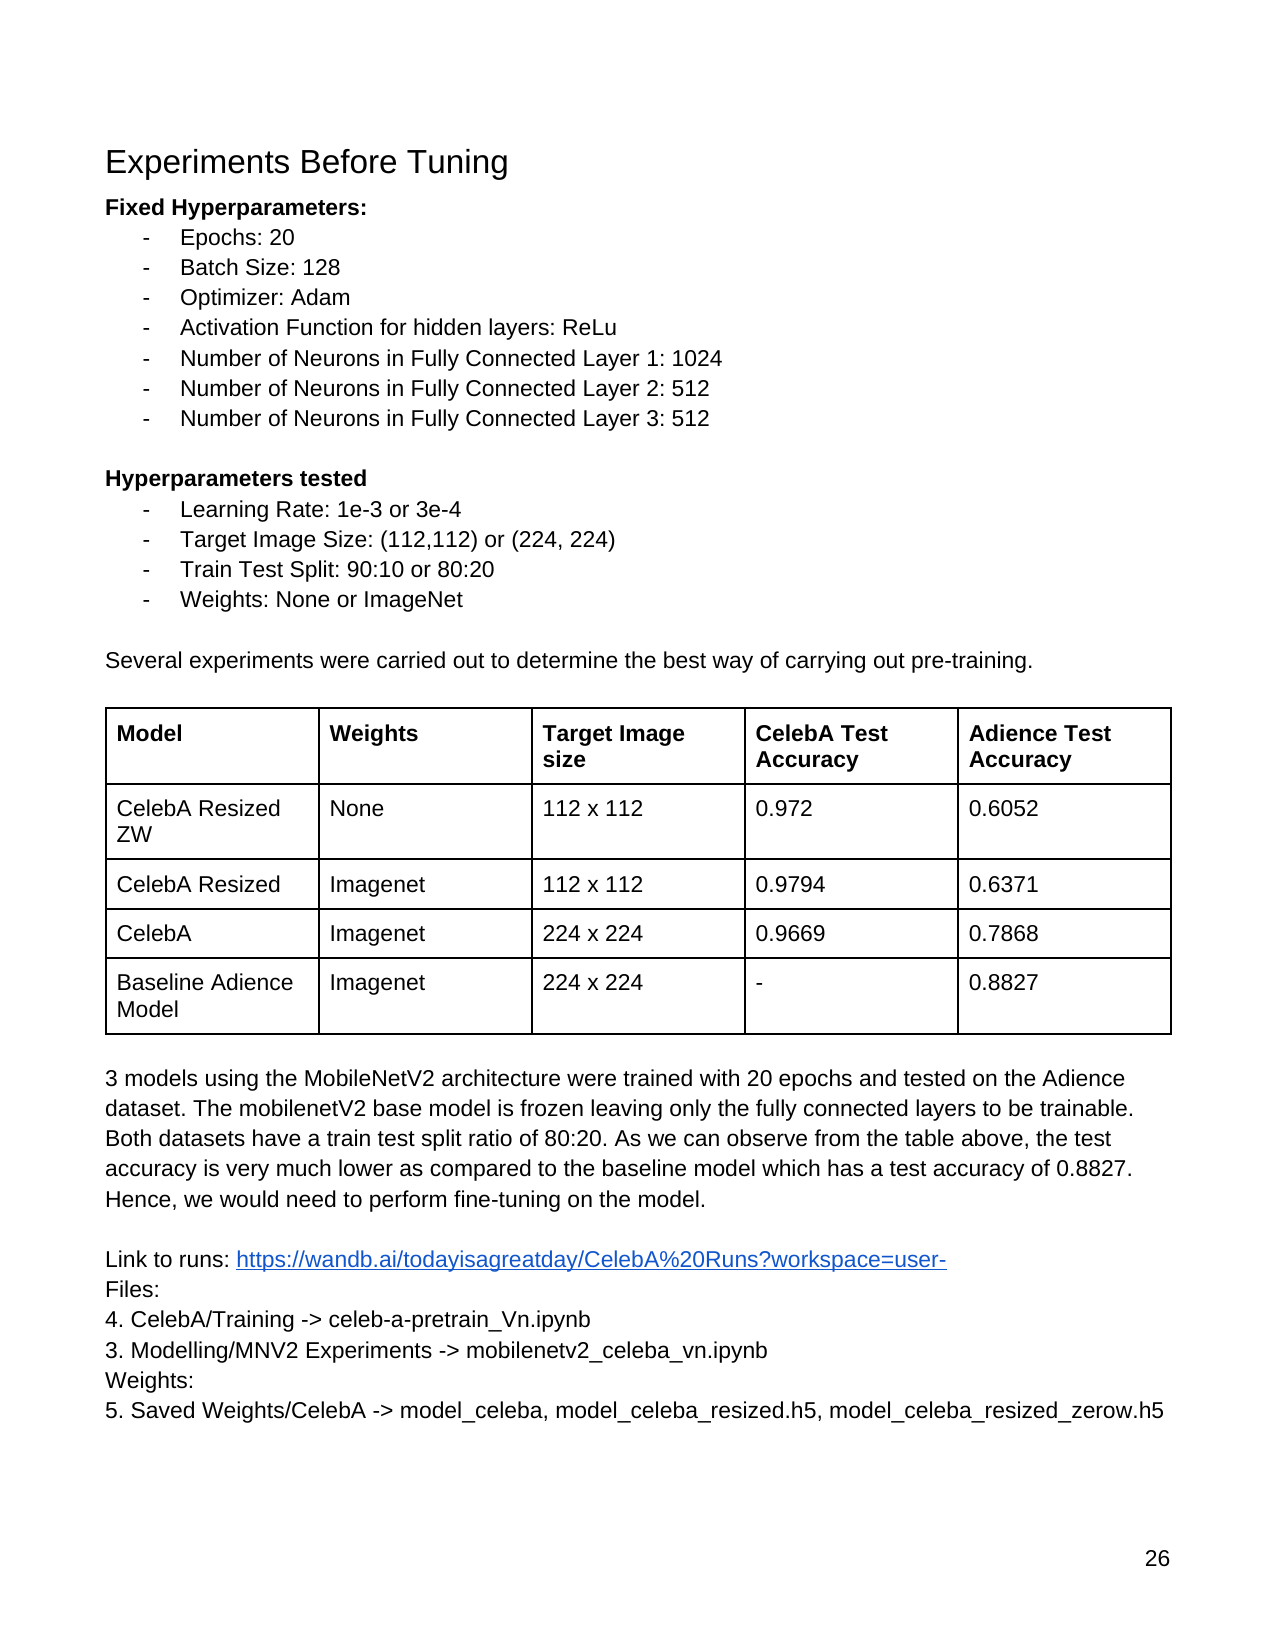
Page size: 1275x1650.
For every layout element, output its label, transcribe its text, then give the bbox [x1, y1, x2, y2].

text Hyperparameters tested [105, 465, 1170, 492]
table_cell 0.9669 [746, 910, 957, 957]
list Train Test Split: 90:10 or 80:20 [142, 556, 1170, 582]
table_cell 0.6052 [959, 785, 1170, 858]
table_header Weights [320, 709, 531, 783]
table_cell 112 x 112 [533, 785, 744, 858]
table_cell 224 x 224 [533, 910, 744, 957]
text Several experiments were carried out to determine the best way of carrying out pre-training. [105, 647, 1170, 673]
table_cell 112 x 112 [533, 860, 744, 907]
table_header Target Image size [533, 709, 744, 783]
table_cell None [320, 785, 531, 858]
list Target Image Size: (112,112) or (224, 224) [142, 526, 1170, 552]
text 3 models using the MobileNetV2 architecture were trained with 20 epochs and tested on the Adience dataset. The mobilenetV2 base model is frozen leaving only the fully connected layers to be trainable. Both datasets have a train test split ratio of 80:20. As we can observe from the table above, the test accuracy is very much lower as compared to the baseline model which has a test accuracy of 0.8827. Hence, we would need to perform fine-tuning on the model. [105, 1065, 1170, 1212]
table_cell Baseline Adience Model [107, 959, 318, 1032]
table_cell Imagenet [320, 959, 531, 1032]
text 3. Modelling/MNV2 Experiments -> mobilenetv2_celeba_vn.ipynb [105, 1337, 1170, 1363]
list Batch Size: 128 [142, 254, 1170, 280]
table_cell 0.7868 [959, 910, 1170, 957]
list Number of Neurons in Fully Connected Layer 3: 512 [142, 405, 1170, 431]
table_cell 224 x 224 [533, 959, 744, 1032]
list Optimizer: Adam [142, 284, 1170, 310]
table_cell 0.6371 [959, 860, 1170, 907]
subtitle Experiments Before Tuning [105, 142, 1170, 181]
table_cell CelebA Resized [107, 860, 318, 907]
table_header CelebA Test Accuracy [746, 709, 957, 783]
text 4. CelebA/Training -> celeb-a-pretrain_Vn.ipynb [105, 1306, 1170, 1333]
text Weights: [105, 1367, 1170, 1393]
text 5. Saved Weights/CelebA -> model_celeba, model_celeba_resized.h5, model_celeba_resized_zerow.h5 [105, 1397, 1170, 1423]
list Learning Rate: 1e-3 or 3e-4 [142, 496, 1170, 522]
table_cell 0.9794 [746, 860, 957, 907]
list Number of Neurons in Fully Connected Layer 1: 1024 [142, 344, 1170, 371]
list Weights: None or ImageNet [142, 586, 1170, 612]
table_cell - [746, 959, 957, 1032]
text Files: [105, 1276, 1170, 1302]
list Activation Function for hidden layers: ReLu [142, 314, 1170, 341]
text Link to runs: https://wandb.ai/todayisagreatday/CelebA%20Runs?workspace=user- [105, 1246, 1170, 1272]
table_cell 0.8827 [959, 959, 1170, 1032]
table_header Adience Test Accuracy [959, 709, 1170, 783]
text Fixed Hyperparameters: [105, 193, 1170, 220]
table_cell Imagenet [320, 910, 531, 957]
table_cell CelebA [107, 910, 318, 957]
table_cell Imagenet [320, 860, 531, 907]
table_cell CelebA Resized ZW [107, 785, 318, 858]
list Number of Neurons in Fully Connected Layer 2: 512 [142, 375, 1170, 401]
list Epochs: 20 [142, 224, 1170, 250]
table_header Model [107, 709, 318, 783]
table_cell 0.972 [746, 785, 957, 858]
